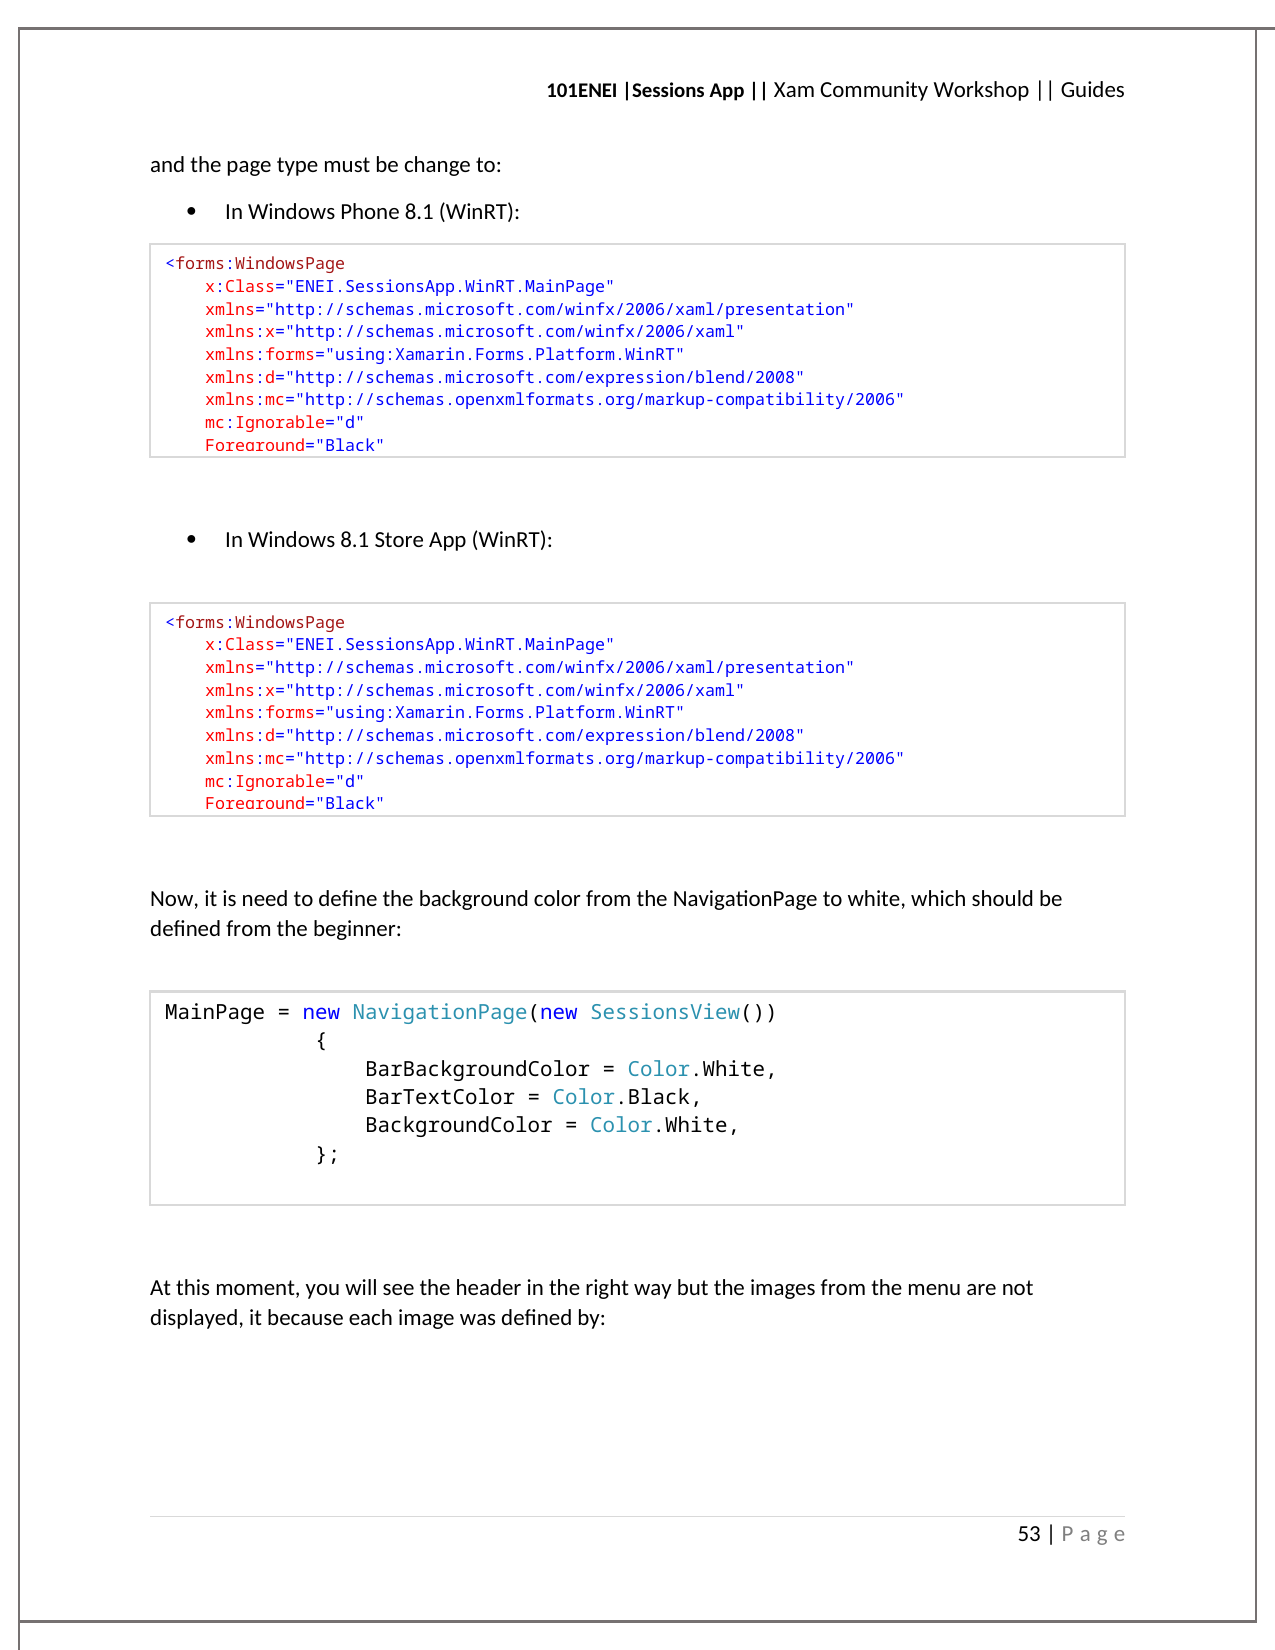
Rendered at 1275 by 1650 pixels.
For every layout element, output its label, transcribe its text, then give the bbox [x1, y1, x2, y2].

list In Windows 8.1 Store App (WinRT): [187, 526, 1125, 554]
text and the page type must be change to: [150, 150, 1125, 178]
list In Windows Phone 8.1 (WinRT): [187, 197, 1125, 225]
text Now, it is need to define the background color from the NavigationPage to white, which should be defined from the beginner: [150, 884, 1125, 942]
text At this moment, you will see the header in the right way but the images from the menu are not displayed, it because each image was defined by: [150, 1273, 1125, 1331]
